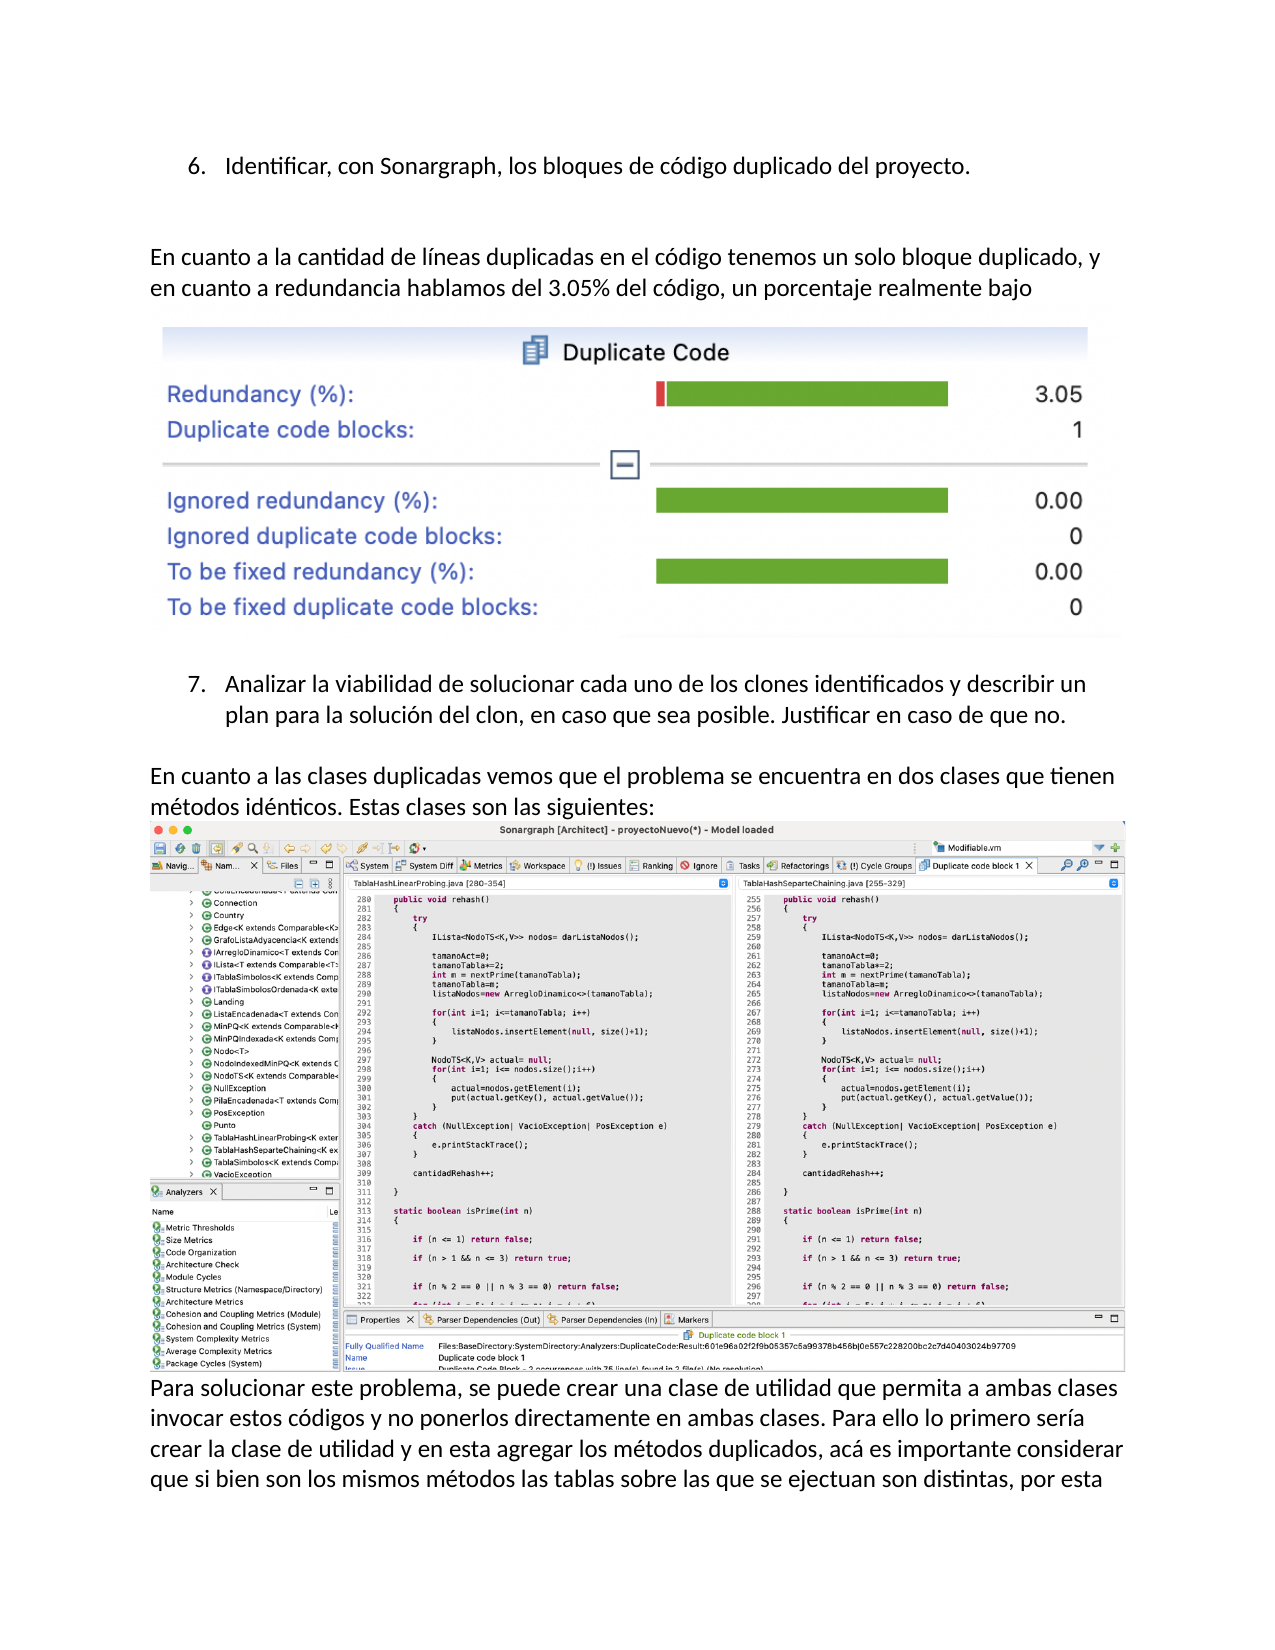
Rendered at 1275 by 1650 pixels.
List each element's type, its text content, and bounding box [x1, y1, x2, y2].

picture [150, 821, 1125, 1372]
list Analizar la viabilidad de solucionar cada uno de los clones identificados y describir un plan para la solución del clon, en caso que sea posible. Justificar en caso de que no. [187, 668, 1125, 729]
text En cuanto a la cantidad de líneas duplicadas en el código tenemos un solo bloque duplicado, y en cuanto a redundancia hablamos del 3.05% del código, un porcentaje realmente bajo [150, 242, 1125, 303]
picture [150, 302, 1121, 638]
text En cuanto a las clases duplicadas vemos que el problema se encuentra en dos clases que tienen métodos idénticos. Estas clases son las siguientes: [150, 760, 1125, 821]
list Identificar, con Sonargraph, los bloques de código duplicado del proyecto. [187, 150, 1125, 181]
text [150, 1372, 1125, 1494]
